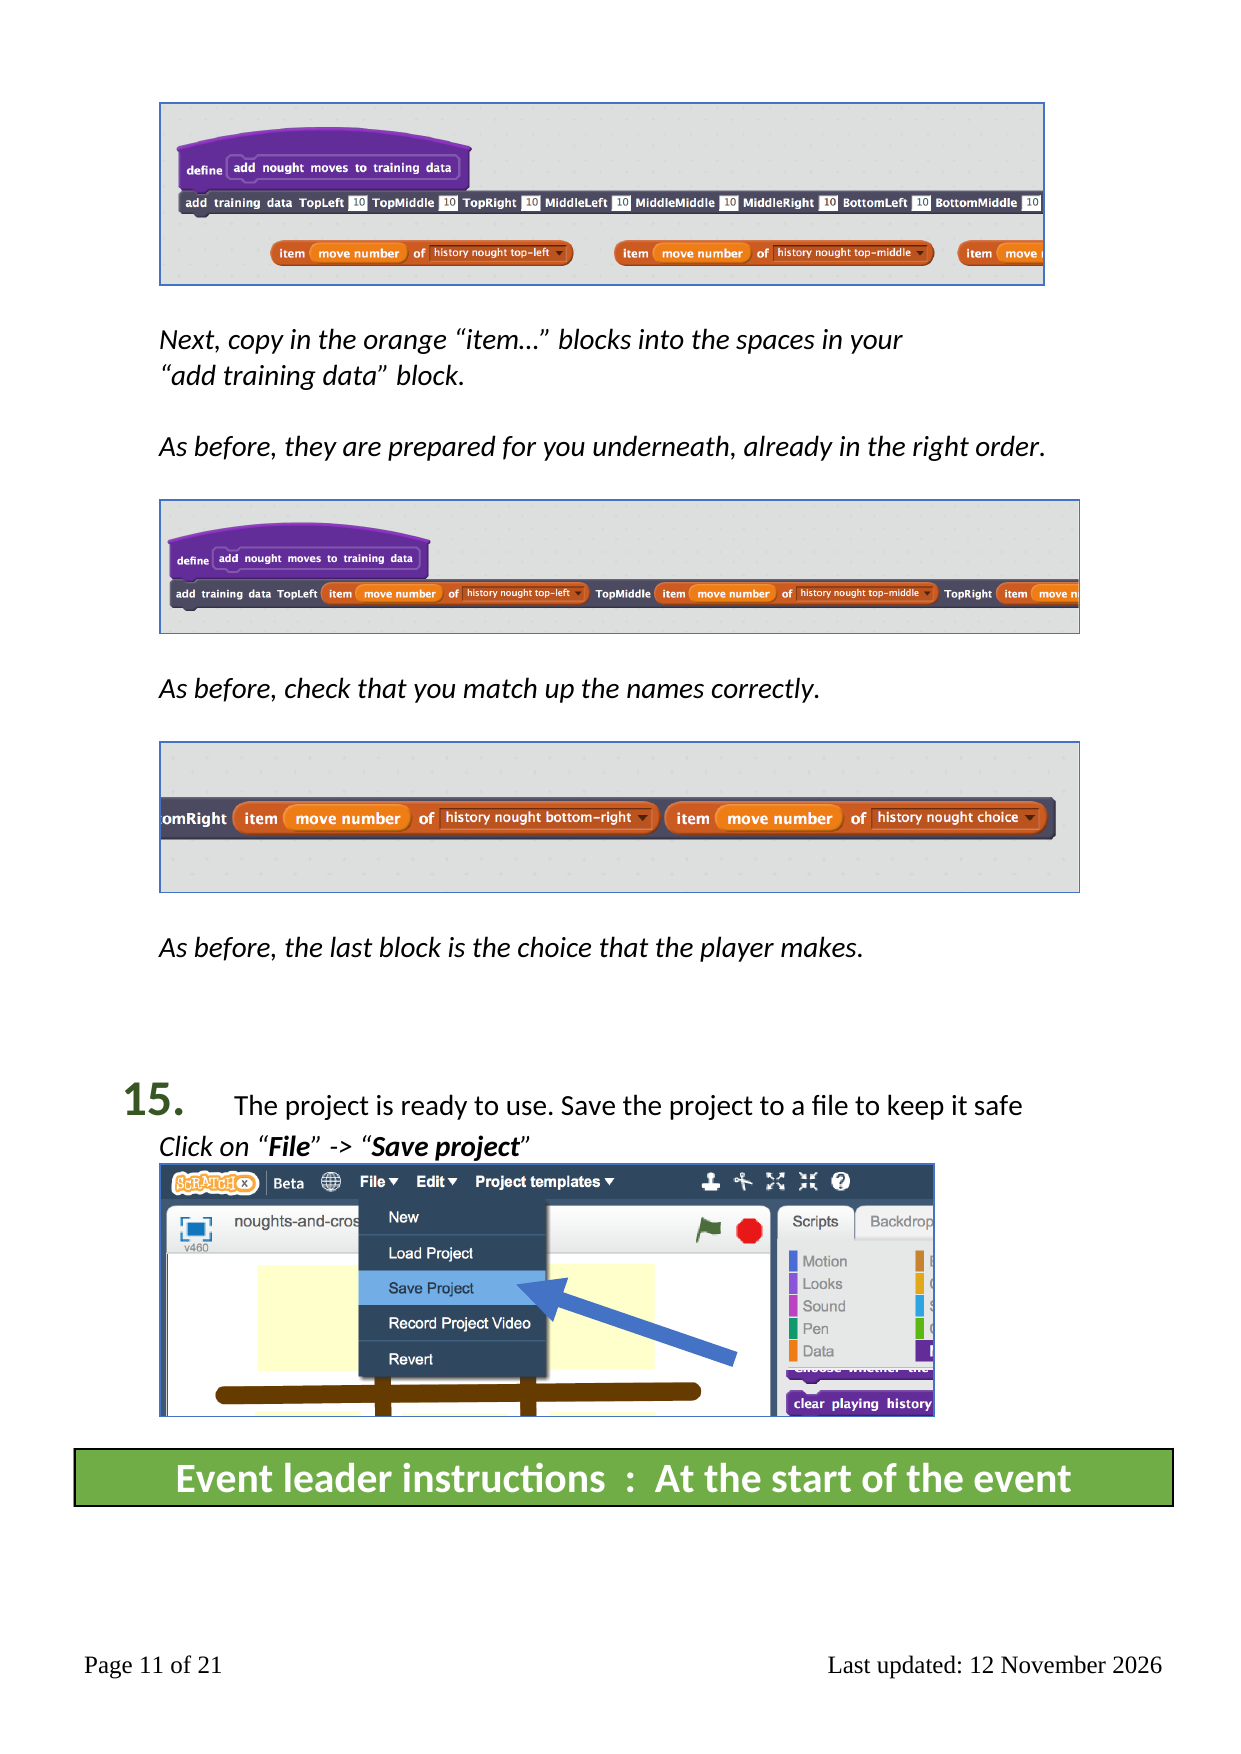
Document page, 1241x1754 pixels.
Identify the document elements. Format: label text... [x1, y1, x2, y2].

picture [161, 1165, 933, 1416]
picture [161, 743, 1079, 892]
picture [161, 104, 1043, 284]
picture [161, 501, 1079, 633]
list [121, 102, 1164, 1067]
text Event leader instructions : At the start of the event [76, 1450, 1172, 1505]
